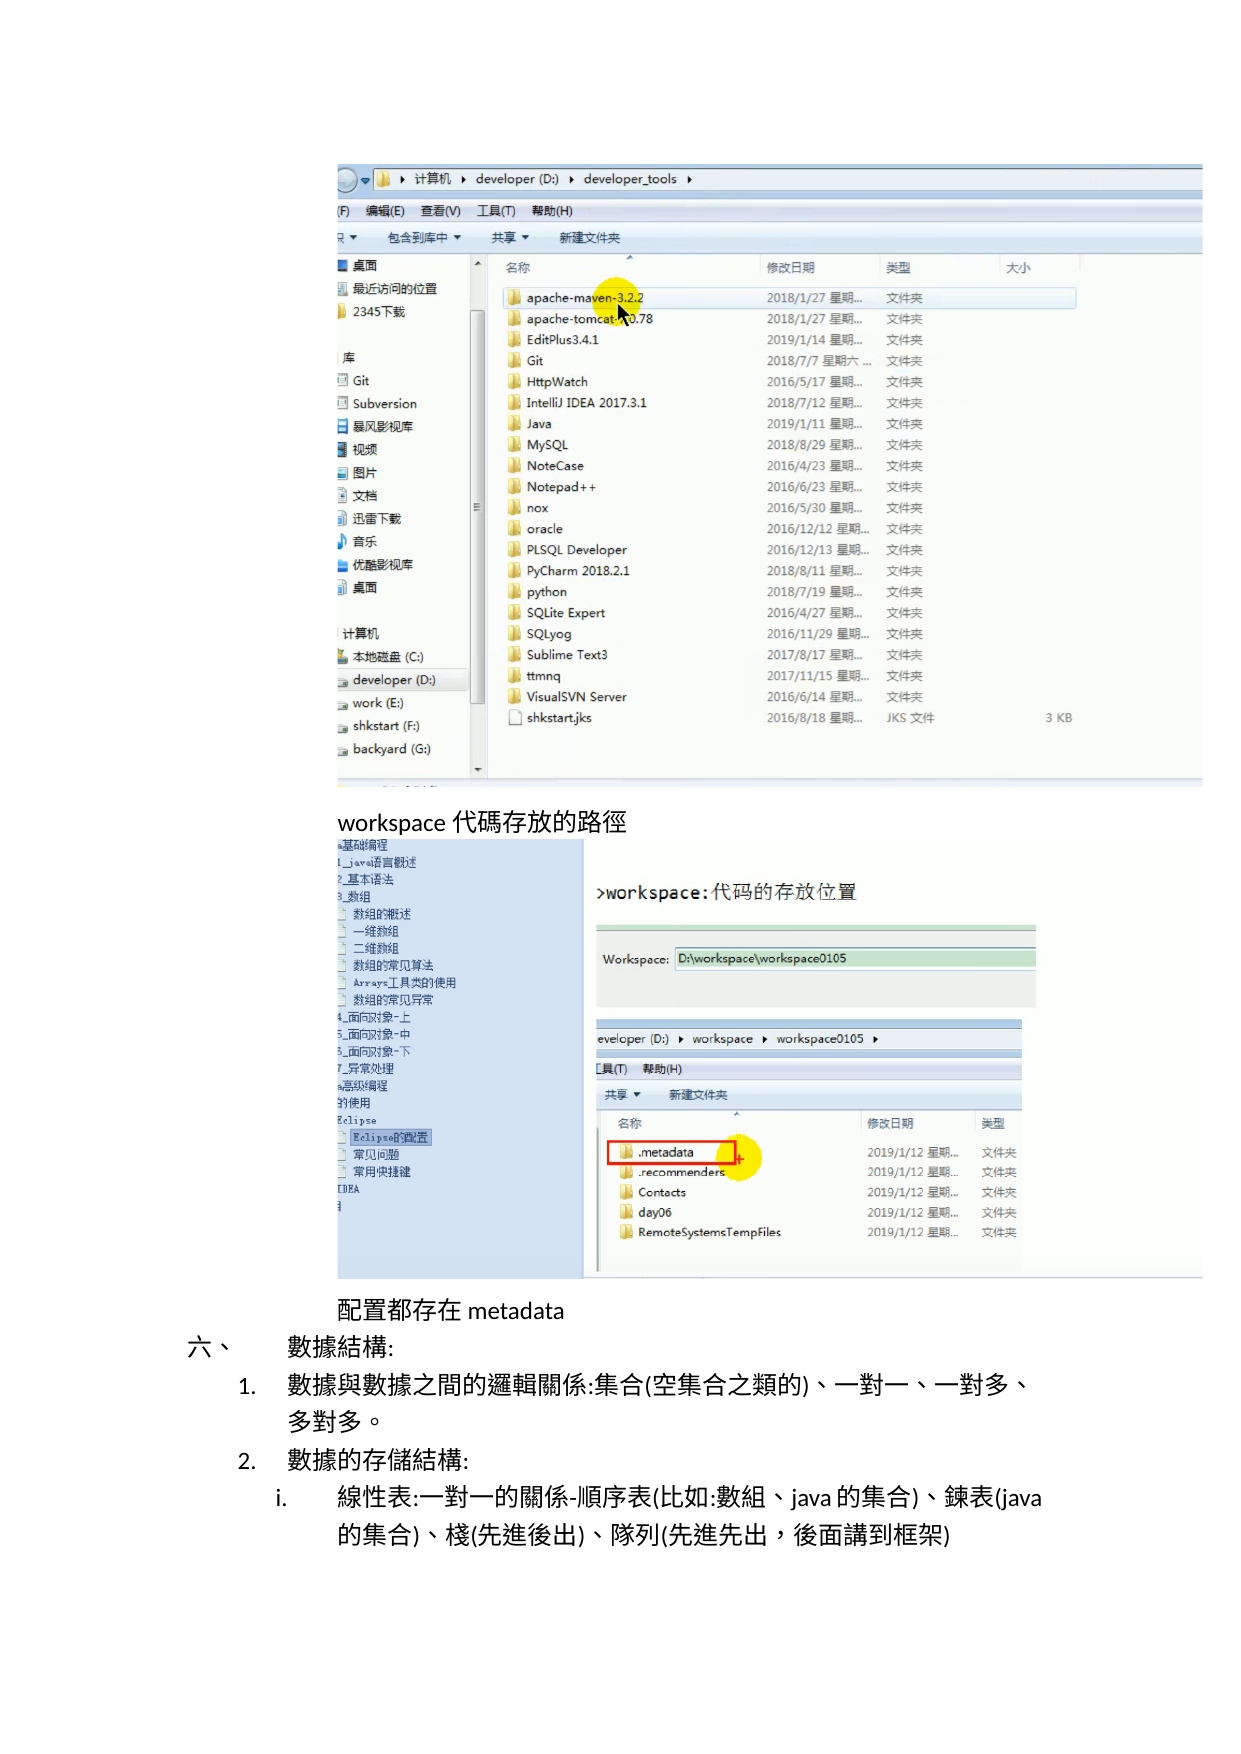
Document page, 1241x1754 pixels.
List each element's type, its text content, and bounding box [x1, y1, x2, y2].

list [287, 1477, 1053, 1552]
list 數據與數據之間的邏輯關係:集合(空集合之類的)、一對一、一對多、多對多。 [237, 1364, 1053, 1439]
list 數據的存儲結構: [237, 1439, 1053, 1477]
list 數據結構: [187, 1327, 1053, 1364]
picture [337, 839, 1203, 1279]
picture [337, 164, 1203, 787]
